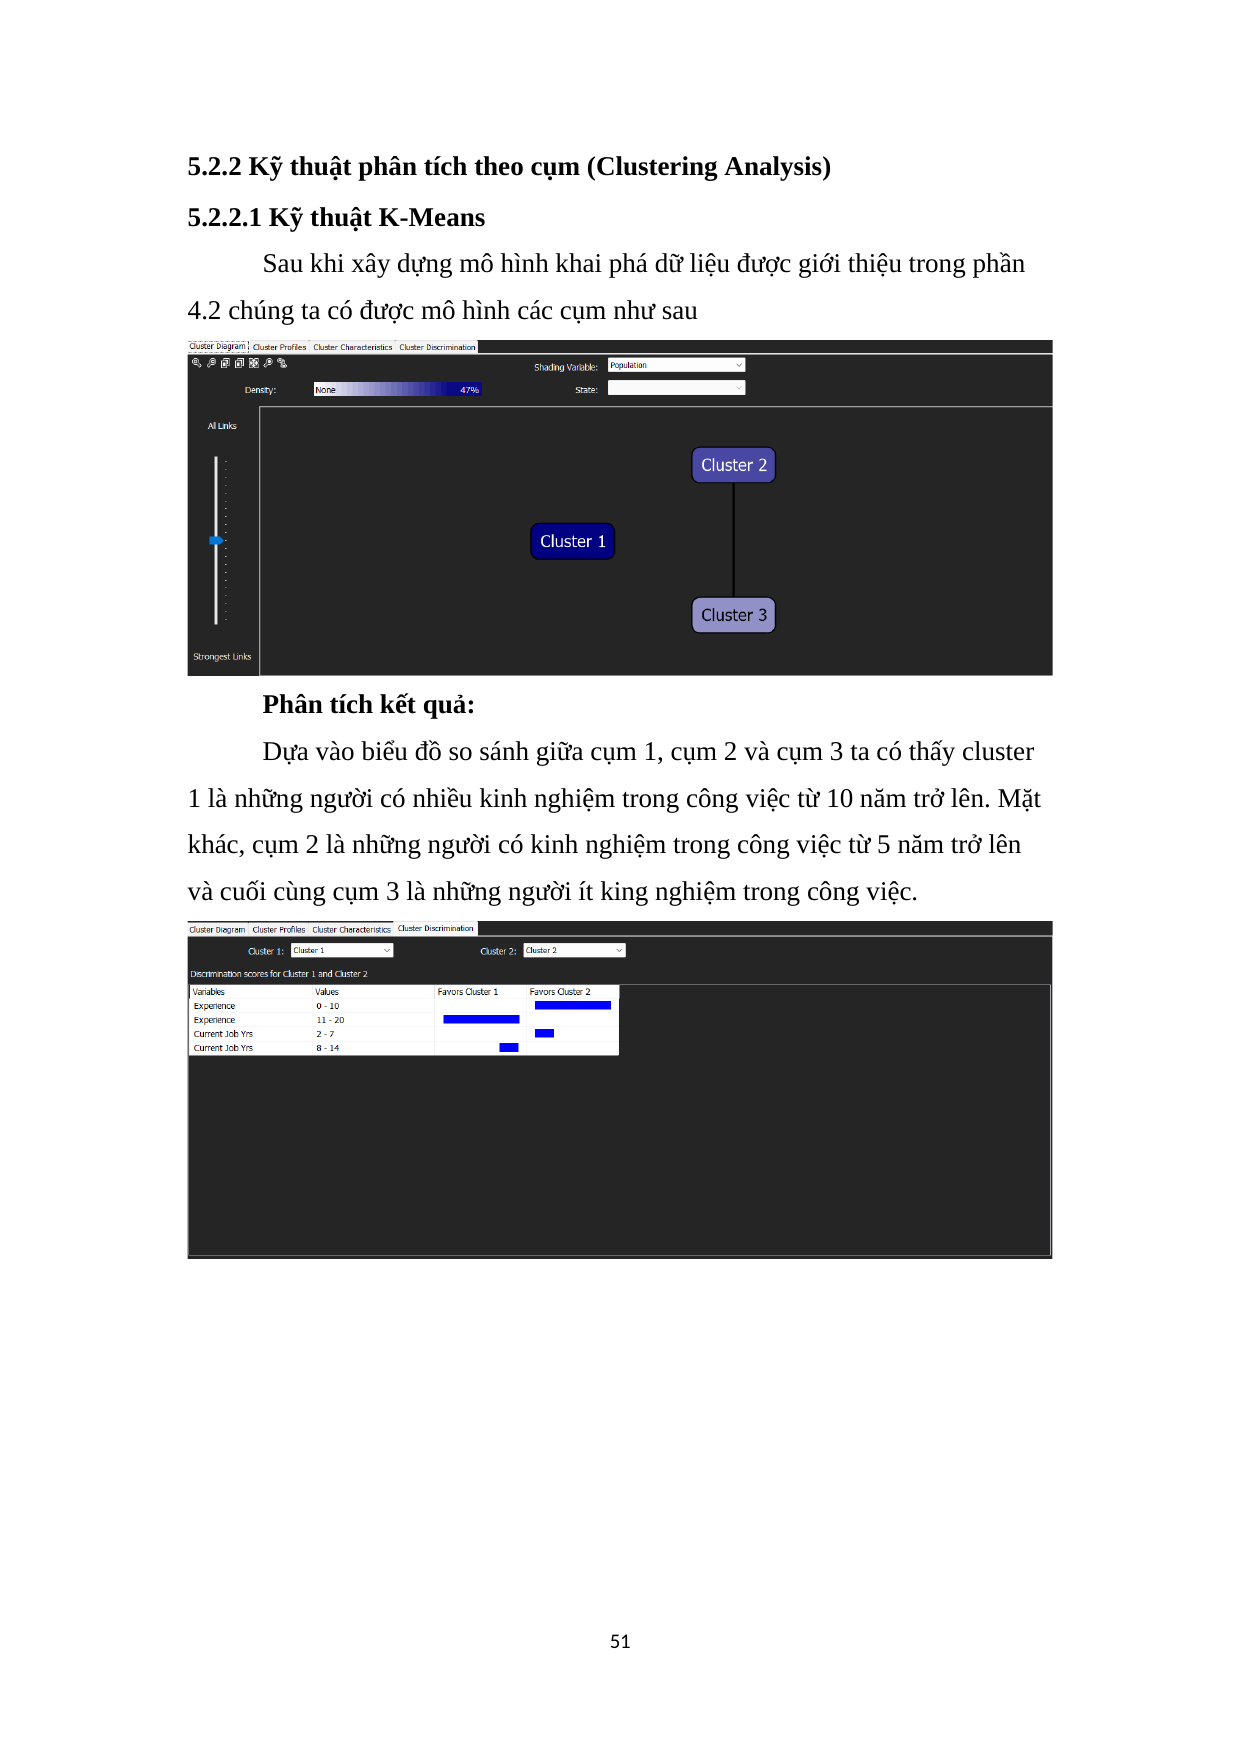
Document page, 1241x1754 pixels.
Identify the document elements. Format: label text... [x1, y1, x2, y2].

subtitle 5.2.2.1 Kỹ thuật K-Means [187, 201, 1053, 232]
picture [187, 340, 1053, 676]
text Dựa vào biểu đồ so sánh giữa cụm 1, cụm 2 và cụm 3 ta có thấy cluster 1 là những người có nhiều kinh nghiệm trong công việc từ 10 năm trở lên. Mặt khác, cụm 2 là những người có kinh nghiệm trong công việc từ 5 năm trở lên và cuối cùng cụm 3 là những người ít king nghiệm trong công việc. [187, 735, 1053, 906]
subtitle 5.2.2 Kỹ thuật phân tích theo cụm (Clustering Analysis) [187, 150, 1053, 181]
text Phân tích kết quả: [187, 688, 1053, 720]
picture [187, 921, 1053, 1259]
text Sau khi xây dựng mô hình khai phá dữ liệu được giới thiệu trong phần 4.2 chúng ta có được mô hình các cụm như sau [187, 247, 1053, 325]
